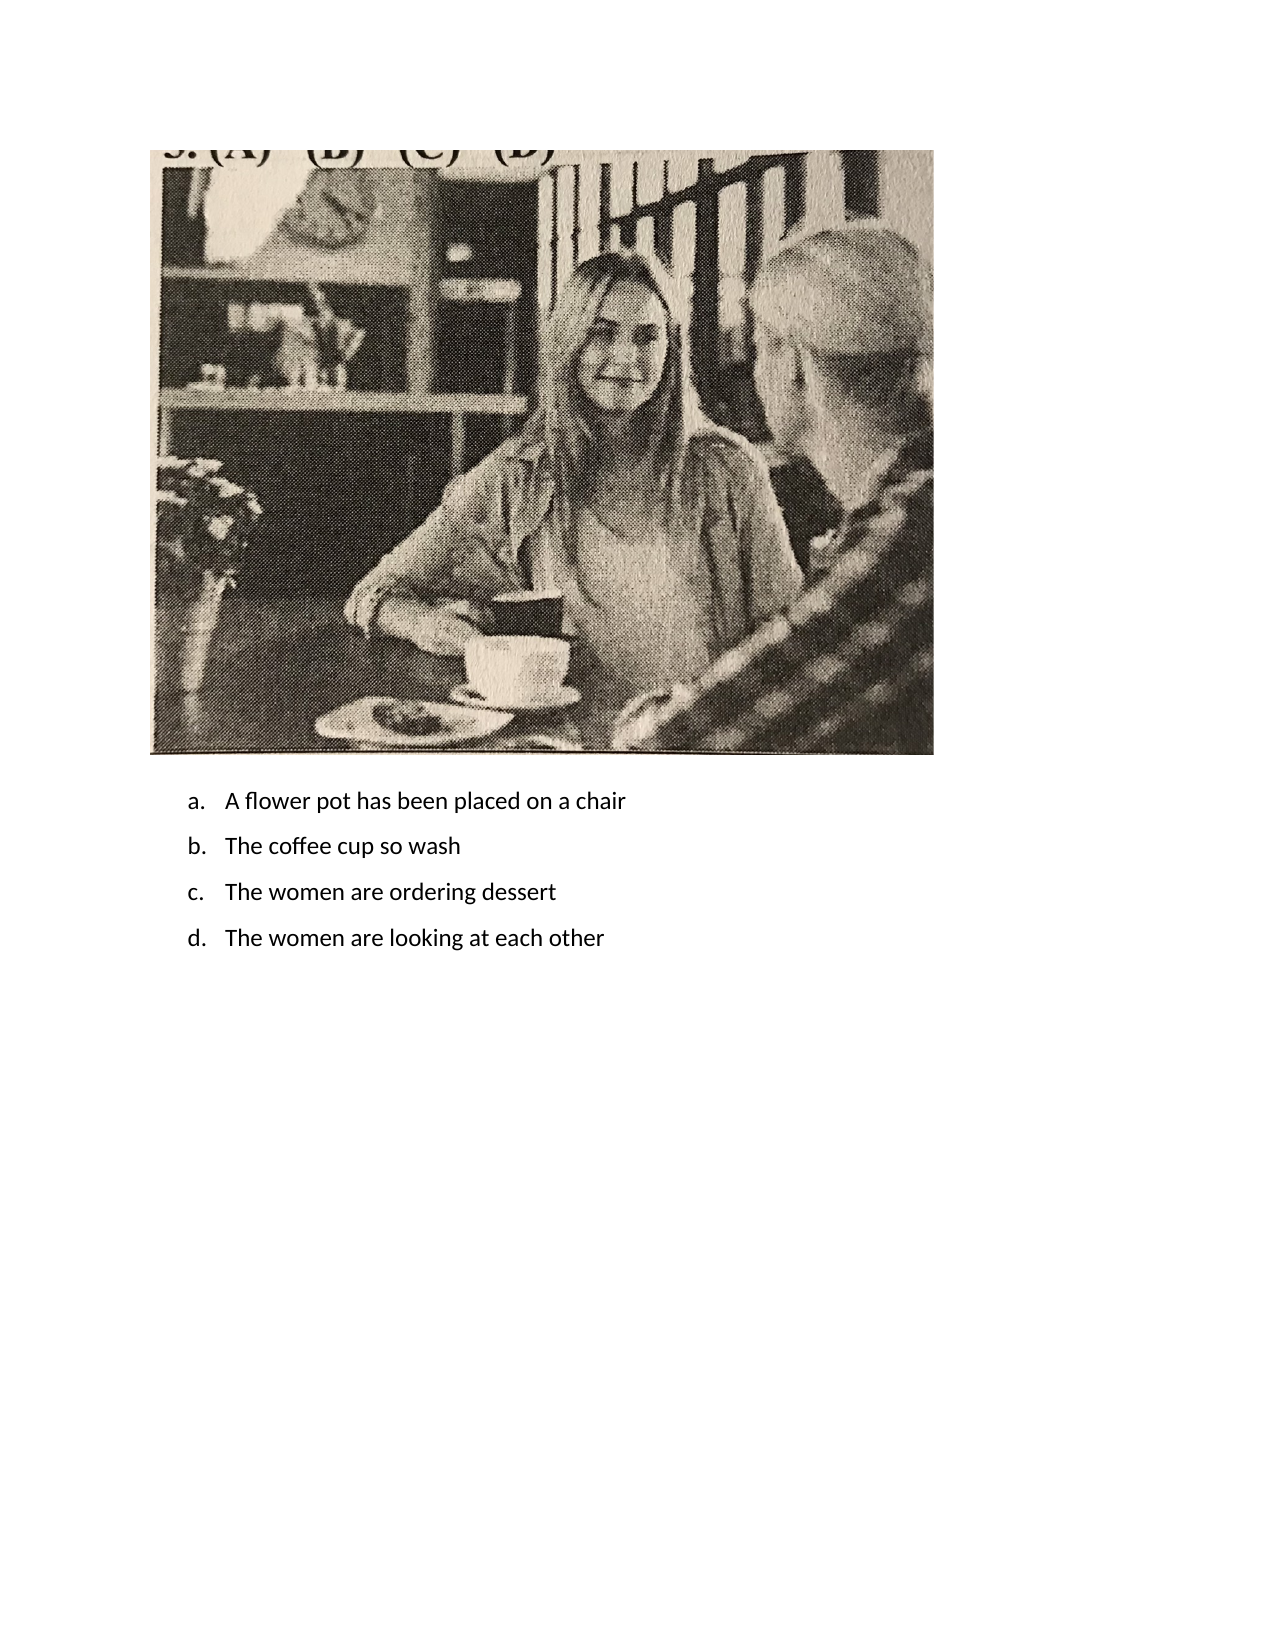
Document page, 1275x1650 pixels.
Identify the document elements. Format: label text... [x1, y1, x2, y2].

list The women are looking at each other [187, 922, 1125, 952]
list A flower pot has been placed on a chair [187, 785, 1125, 815]
list The coffee cup so wash [187, 831, 1125, 861]
list The women are ordering dessert [187, 876, 1125, 907]
picture [150, 150, 934, 755]
